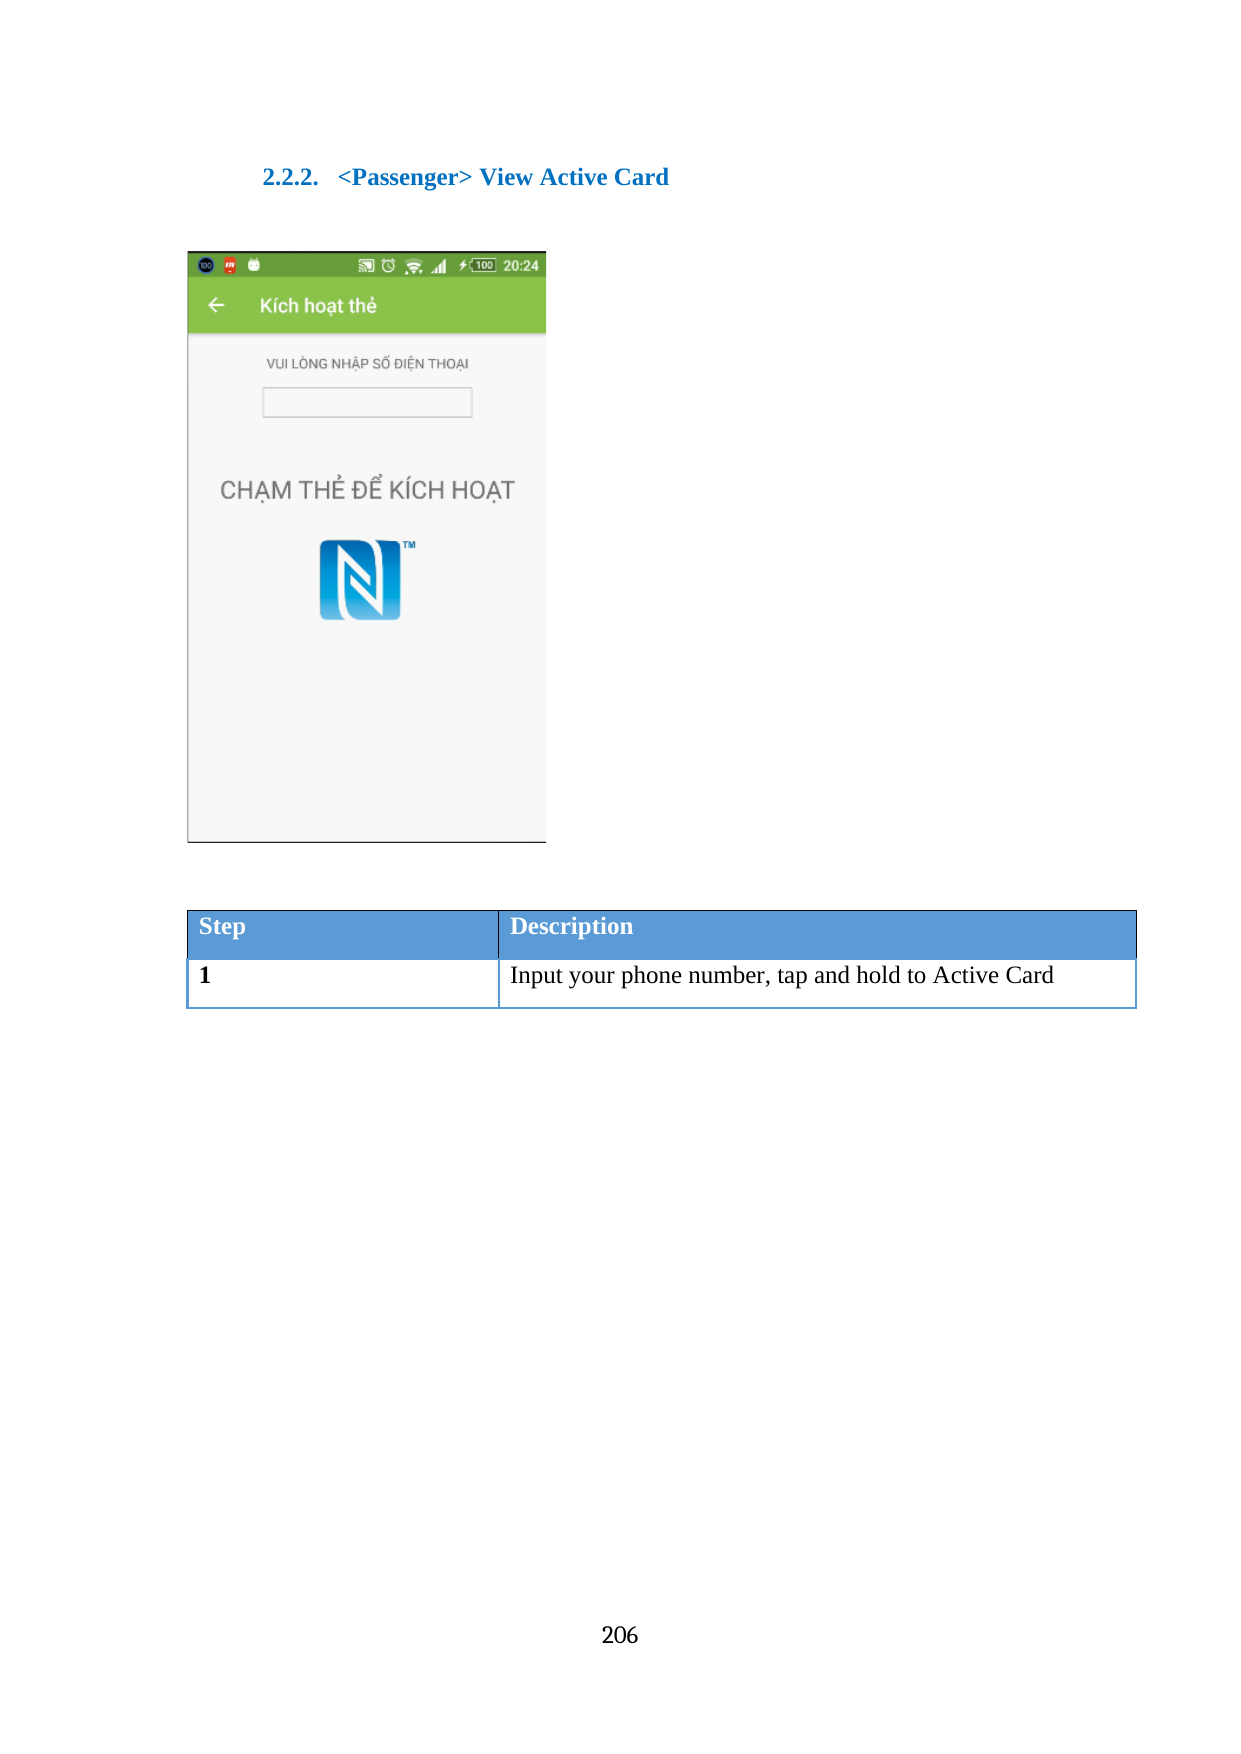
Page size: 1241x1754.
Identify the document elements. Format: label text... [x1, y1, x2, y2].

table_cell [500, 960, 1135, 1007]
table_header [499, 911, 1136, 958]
text <Passenger> View Active Card [262, 162, 1053, 191]
picture [187, 251, 547, 843]
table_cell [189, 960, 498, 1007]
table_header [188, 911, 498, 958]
